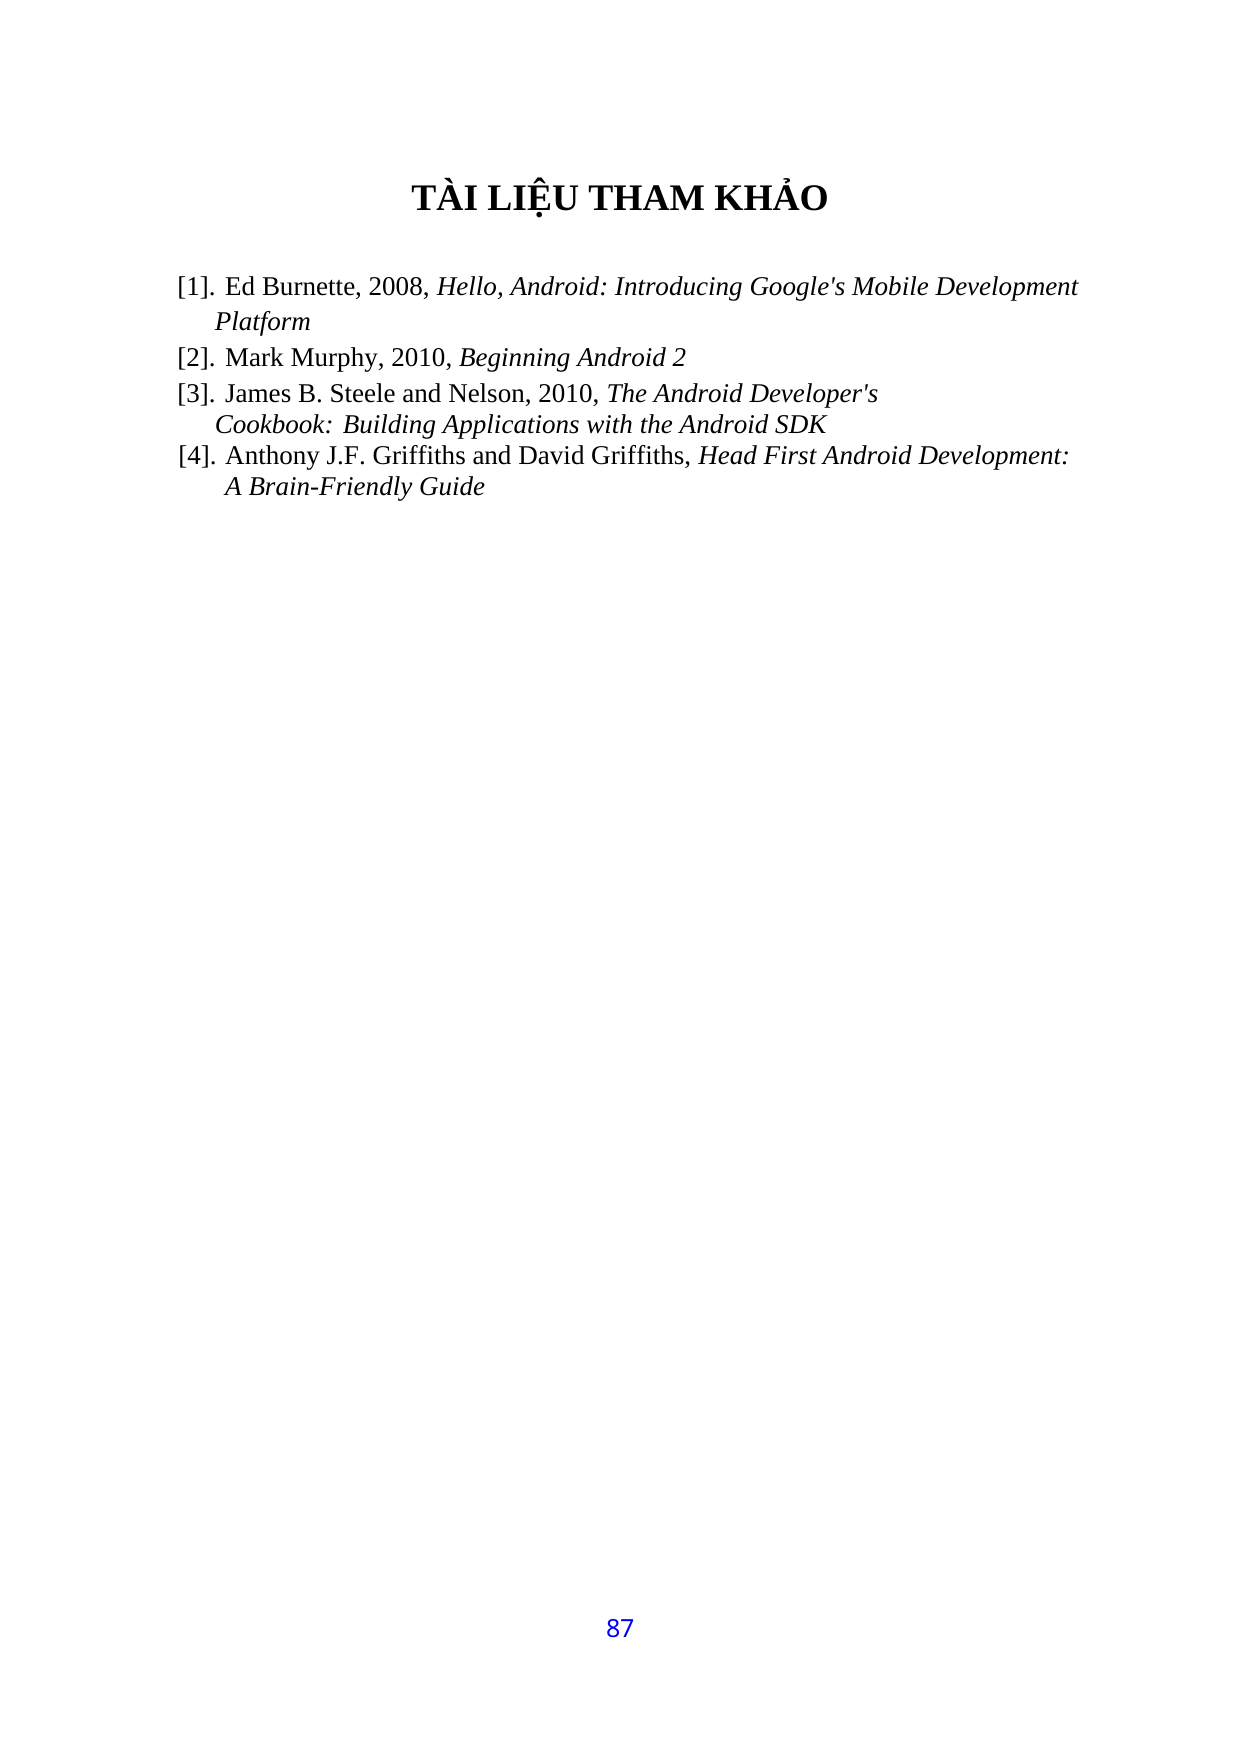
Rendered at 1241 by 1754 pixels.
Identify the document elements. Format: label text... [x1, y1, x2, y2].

list James B. Steele and Nelson, 2010, The Android Developer's Cookbook: Building Applications with the Android SDK [177, 377, 1090, 439]
list Ed Burnette, 2008, Hello, Android: Introducing Google's Mobile Development Platform [177, 270, 1090, 337]
list Mark Murphy, 2010, Beginning Android 2 [177, 341, 1090, 372]
subtitle TÀI LIỆU THAM KHẢO [150, 175, 1090, 218]
list Anthony J.F. Griffiths and David Griffiths, Head First Android Development: A Brain-Friendly Guide [485, 439, 1090, 501]
